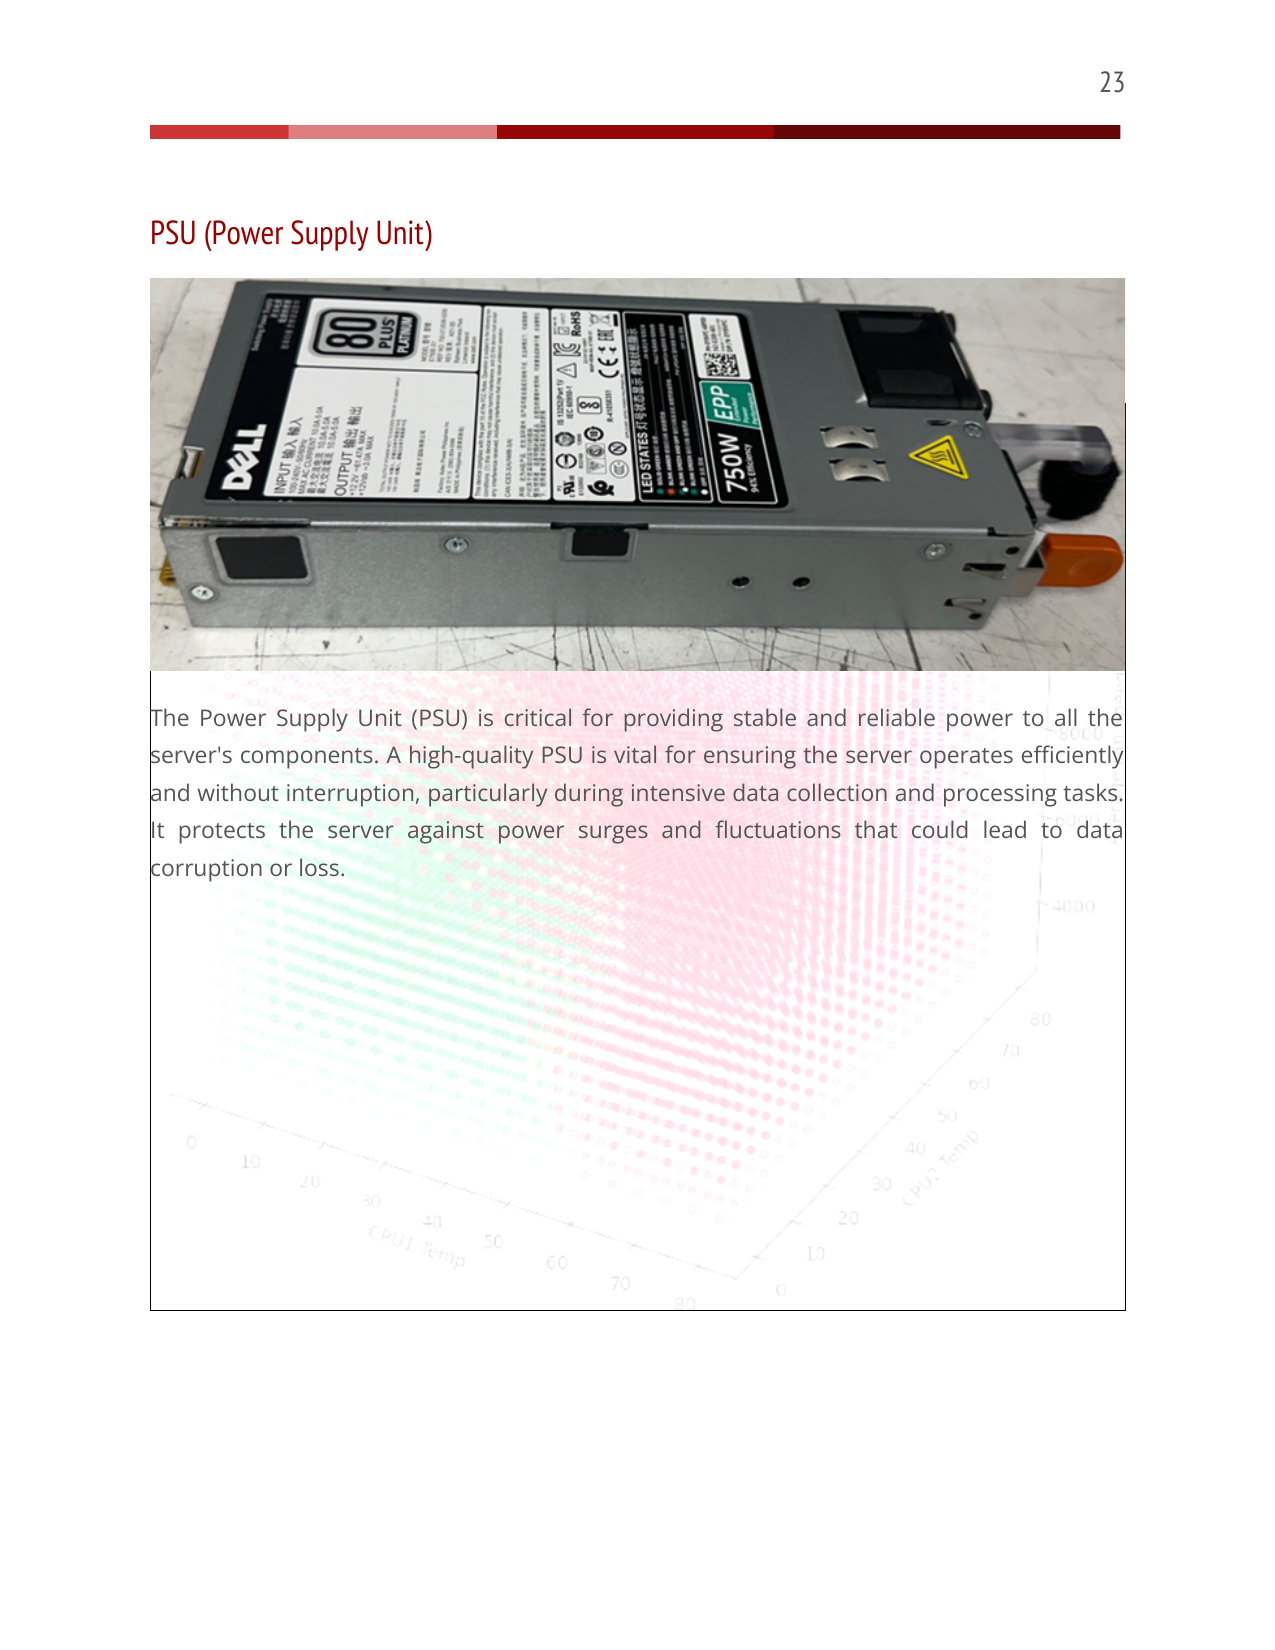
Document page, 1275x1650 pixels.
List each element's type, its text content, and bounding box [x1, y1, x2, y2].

subtitle PSU (Power Supply Unit) [150, 211, 1125, 254]
picture [150, 278, 1125, 671]
picture [150, 125, 1121, 139]
text The Power Supply Unit (PSU) is critical for providing stable and reliable power to all the server's components. A high-quality PSU is vital for ensuring the server operates efficiently and without interruption, particularly during intensive data collection and processing tasks. It protects the server against power surges and fluctuations that could lead to data corruption or loss. [150, 702, 1125, 883]
